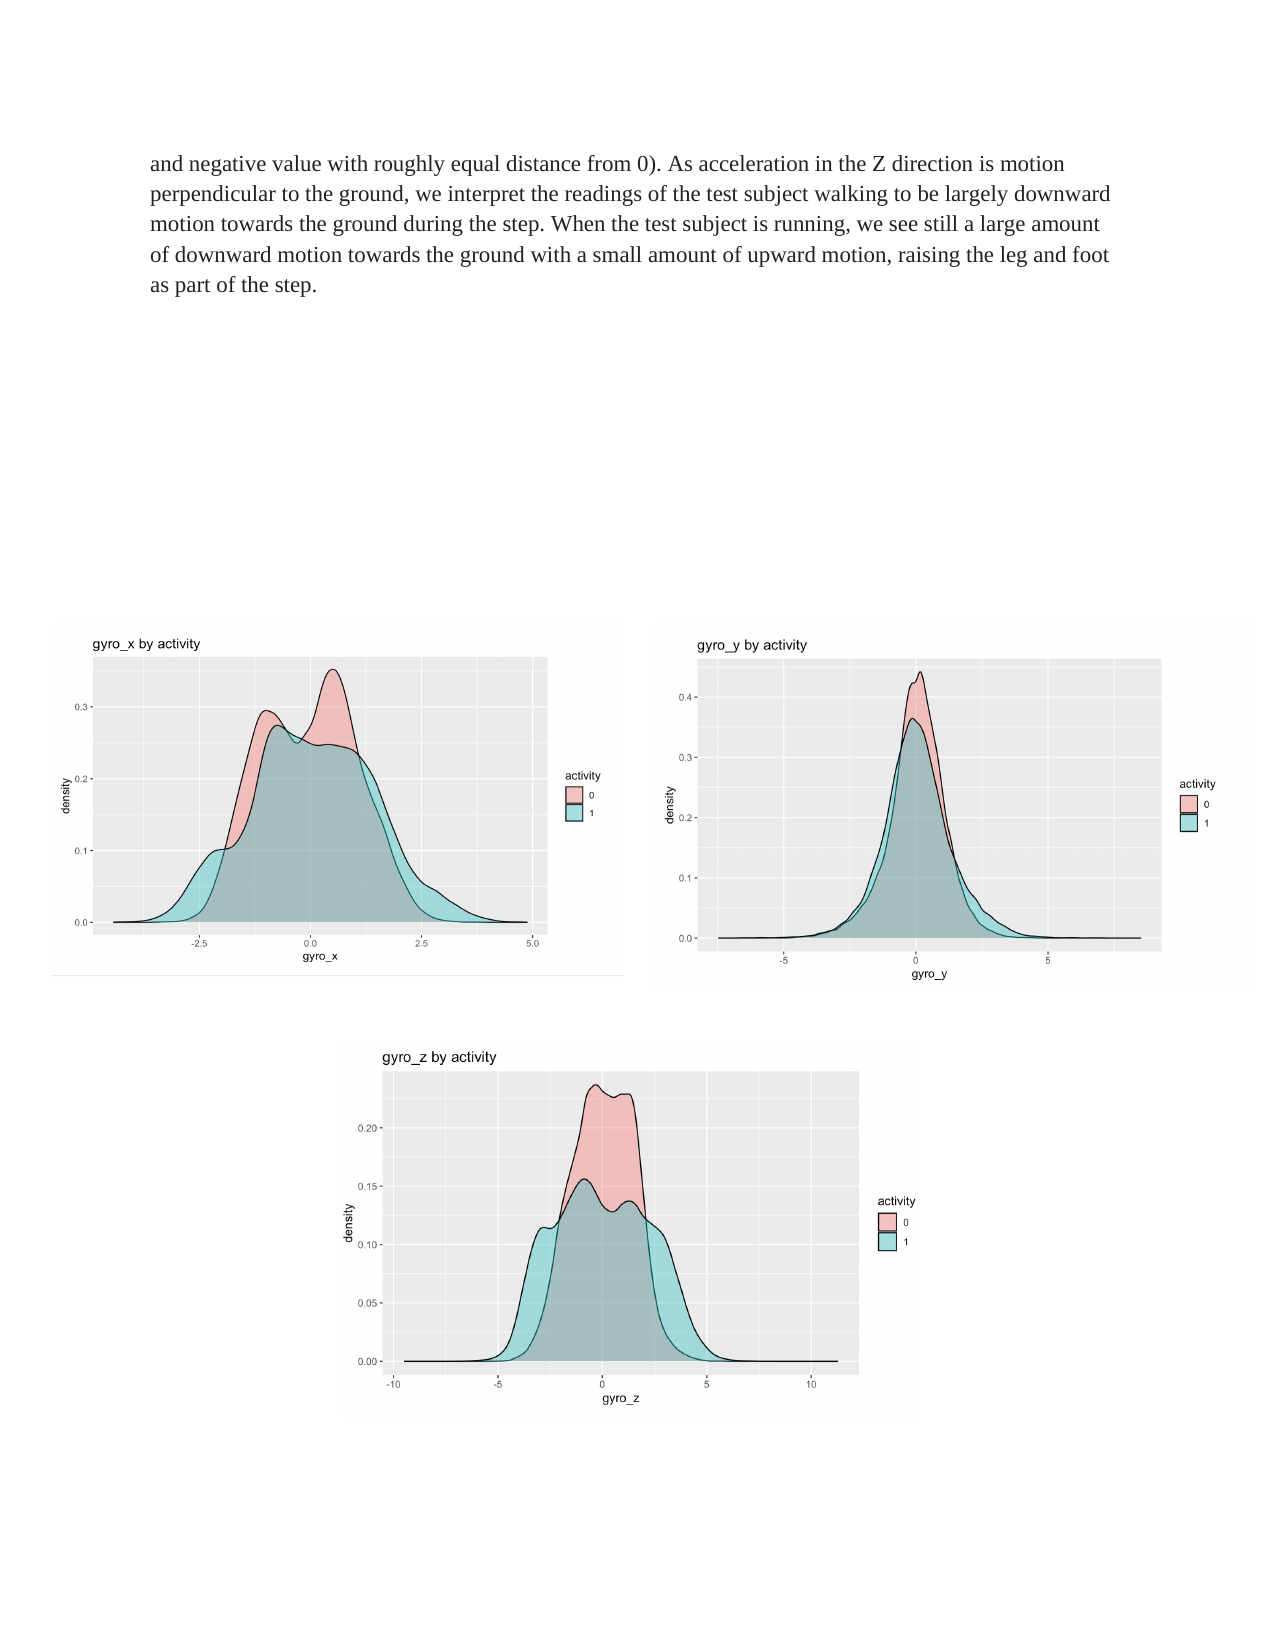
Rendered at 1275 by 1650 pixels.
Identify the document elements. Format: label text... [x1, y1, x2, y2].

picture [653, 621, 1256, 992]
picture [51, 621, 625, 982]
text This plot showcases the acceleration in Z direction. We observed that when the test subject is walking, the values in the graph are bimodal and generally negative. On the other hand, while the test subject is running, the values have a larger distribution peaking at two values symmetric about the y-axis (a positive and negative value with roughly equal distance from 0). As acceleration in the Z direction is motion perpendicular to the ground, we interpret the readings of the test subject walking to be largely downward motion towards the ground during the step. When the test subject is running, we see still a large amount of downward motion towards the ground with a small amount of upward motion, raising the leg and foot as part of the step. [150, 150, 1125, 297]
picture [337, 1039, 921, 1418]
